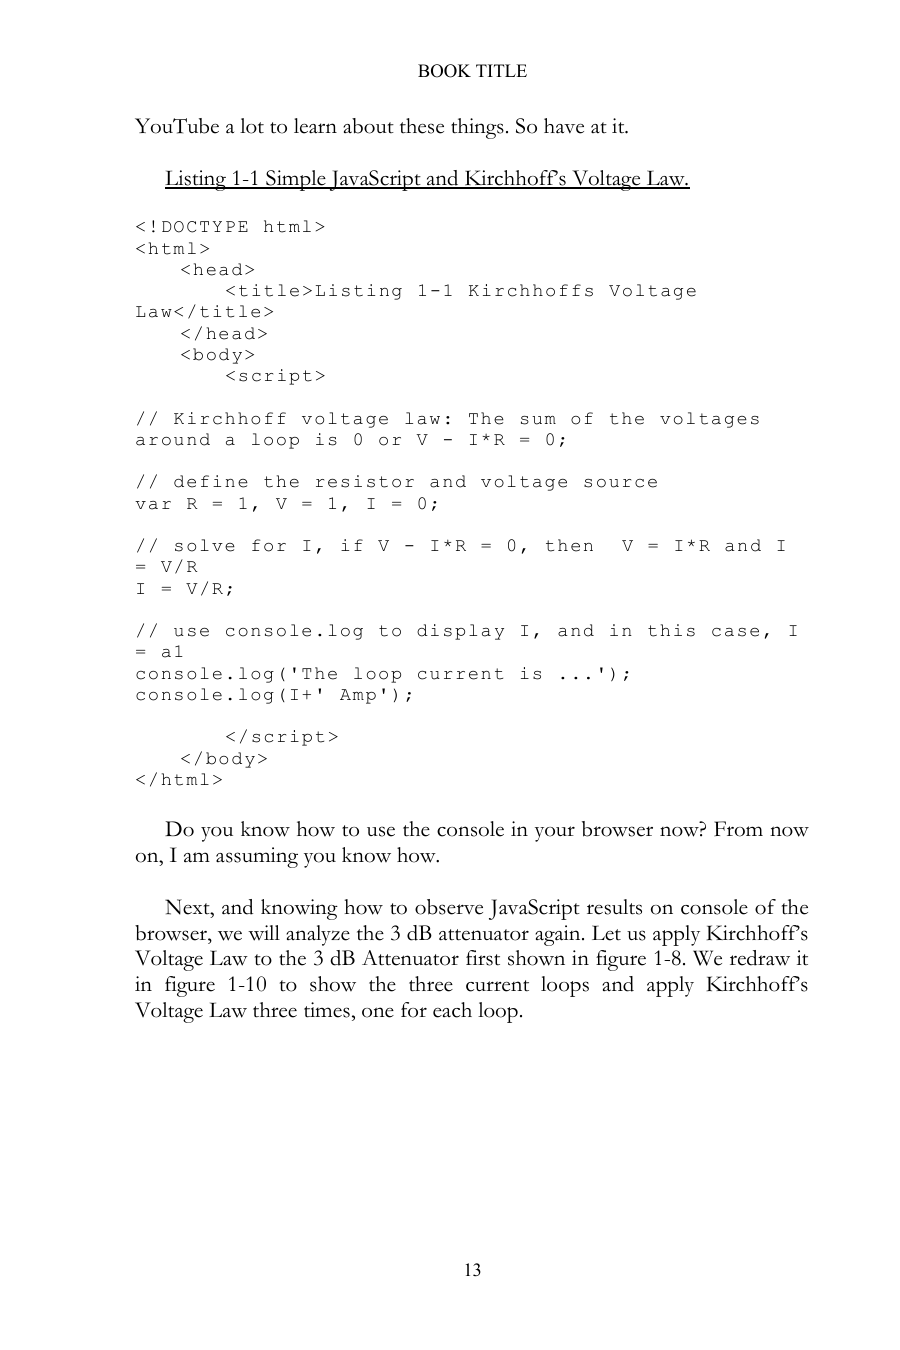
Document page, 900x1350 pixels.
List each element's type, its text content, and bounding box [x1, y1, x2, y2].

subtitle I = V/R; [135, 578, 810, 600]
text Listing 1-1 Simple JavaScript and Kirchhoff’s Voltage Law. [135, 166, 810, 191]
subtitle // define the resistor and voltage source [135, 472, 810, 493]
subtitle console.log('The loop current is ...'); [135, 663, 810, 685]
subtitle // Kirchhoff voltage law: The sum of the voltages around a loop is 0 or V - I*R = 0; [135, 408, 810, 451]
subtitle <title>Listing 1-1 Kirchhoffs Voltage Law</title> [135, 281, 810, 323]
subtitle </head> [135, 323, 810, 345]
subtitle <script> [135, 366, 810, 387]
subtitle </html> [135, 770, 810, 791]
subtitle <head> [135, 260, 810, 281]
subtitle <!DOCTYPE html> [135, 217, 810, 238]
text Do you know how to use the console in your browser now? From now on, I am assuming you know how. [135, 817, 810, 868]
subtitle var R = 1, V = 1, I = 0; [135, 493, 810, 515]
subtitle console.log(I+' Amp'); [135, 685, 810, 706]
subtitle </body> [135, 748, 810, 770]
subtitle </script> [135, 727, 810, 748]
subtitle <body> [135, 345, 810, 366]
subtitle // use console.log to display I, and in this case, I = a1 [135, 621, 810, 663]
text Next, and knowing how to observe JavaScript results on console of the browser, we will analyze the 3 dB attenuator again. Let us apply Kirchhoff’s Voltage Law to the 3 dB Attenuator first shown in figure 1-8. We redraw it in figure 1-10 to show the three current loops and apply Kirchhoff’s Voltage Law three times, one for each loop. [135, 894, 810, 1023]
subtitle // solve for I, if V - I*R = 0, then V = I*R and I = V/R [135, 536, 810, 578]
subtitle <html> [135, 238, 810, 260]
